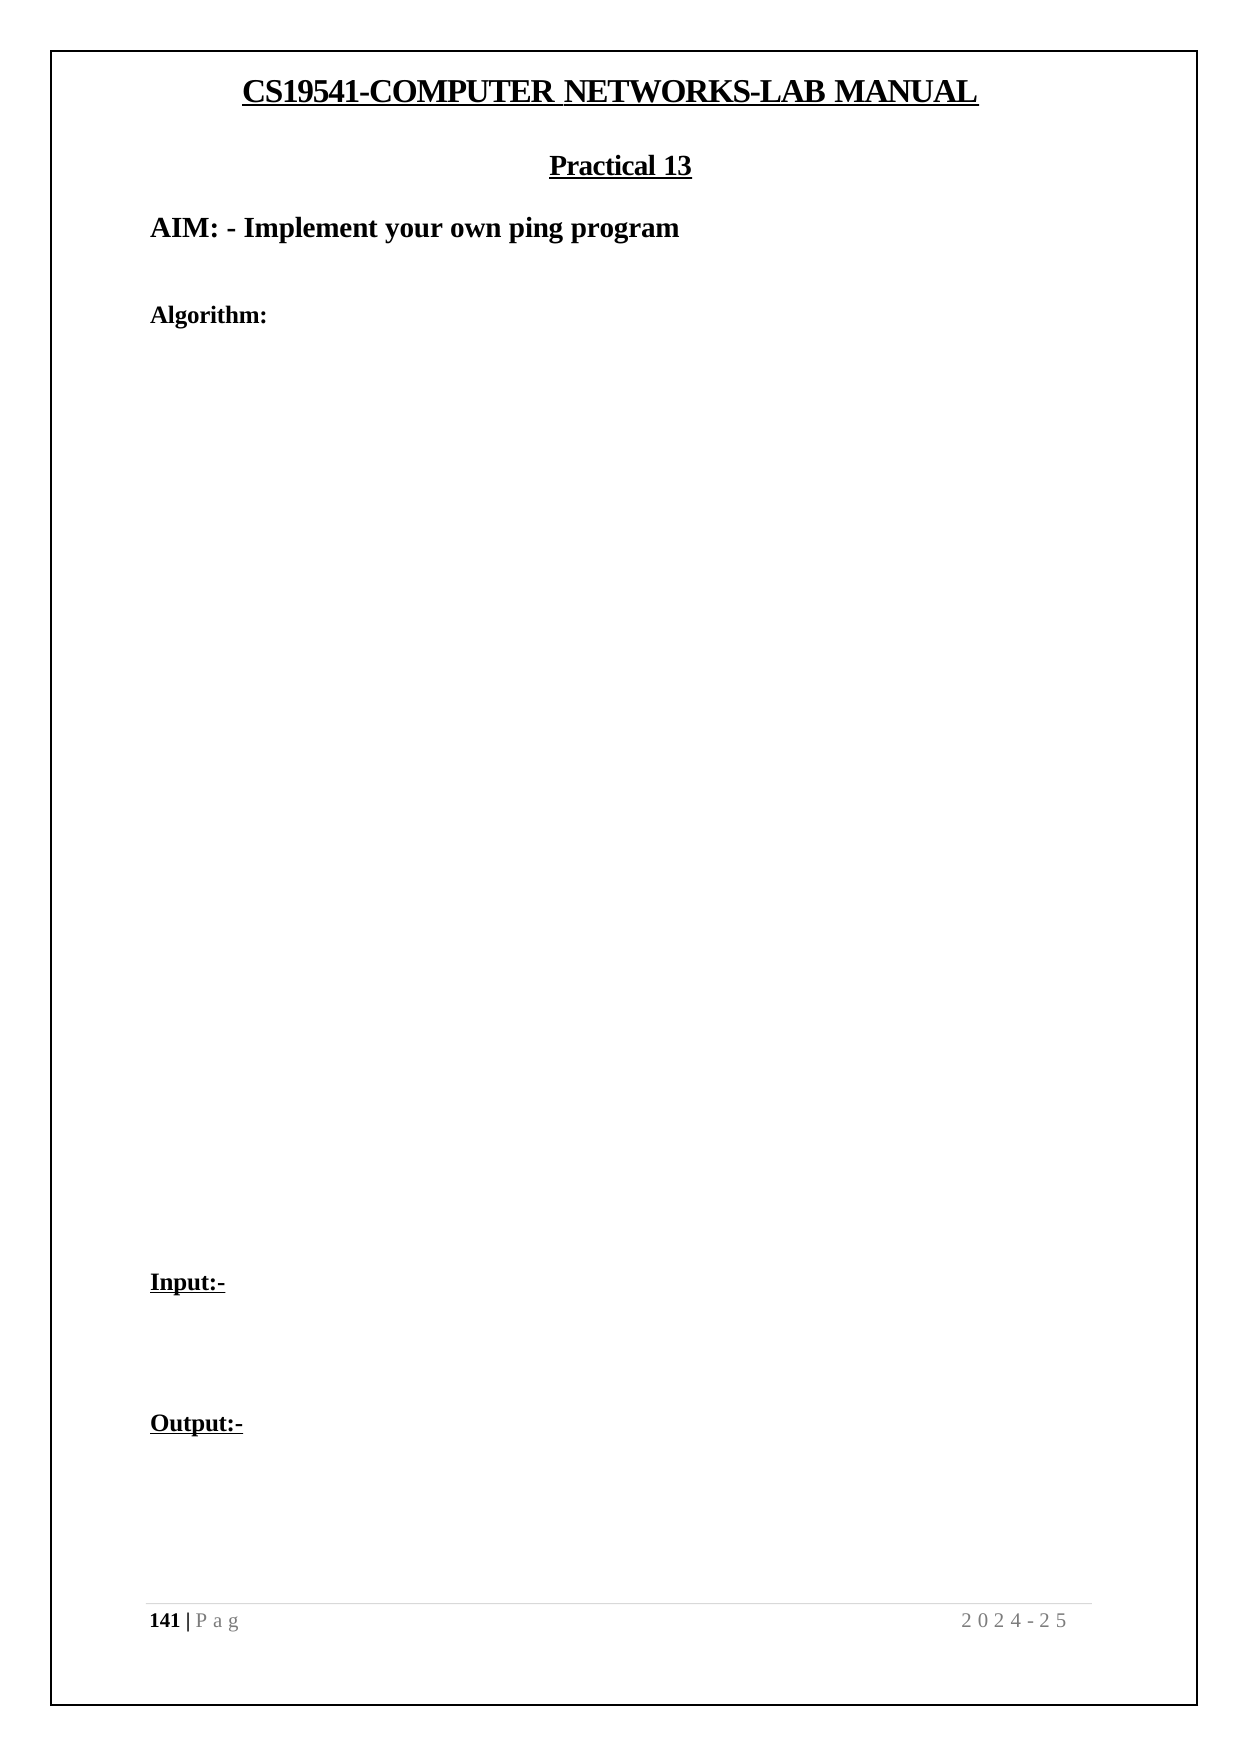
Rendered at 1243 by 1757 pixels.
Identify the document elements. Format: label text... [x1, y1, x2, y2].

text Input:- [150, 1267, 1196, 1295]
text Output:- [150, 1408, 1196, 1436]
text Algorithm: [150, 300, 1196, 328]
subtitle AIM: - Implement your own ping program [150, 211, 1196, 244]
